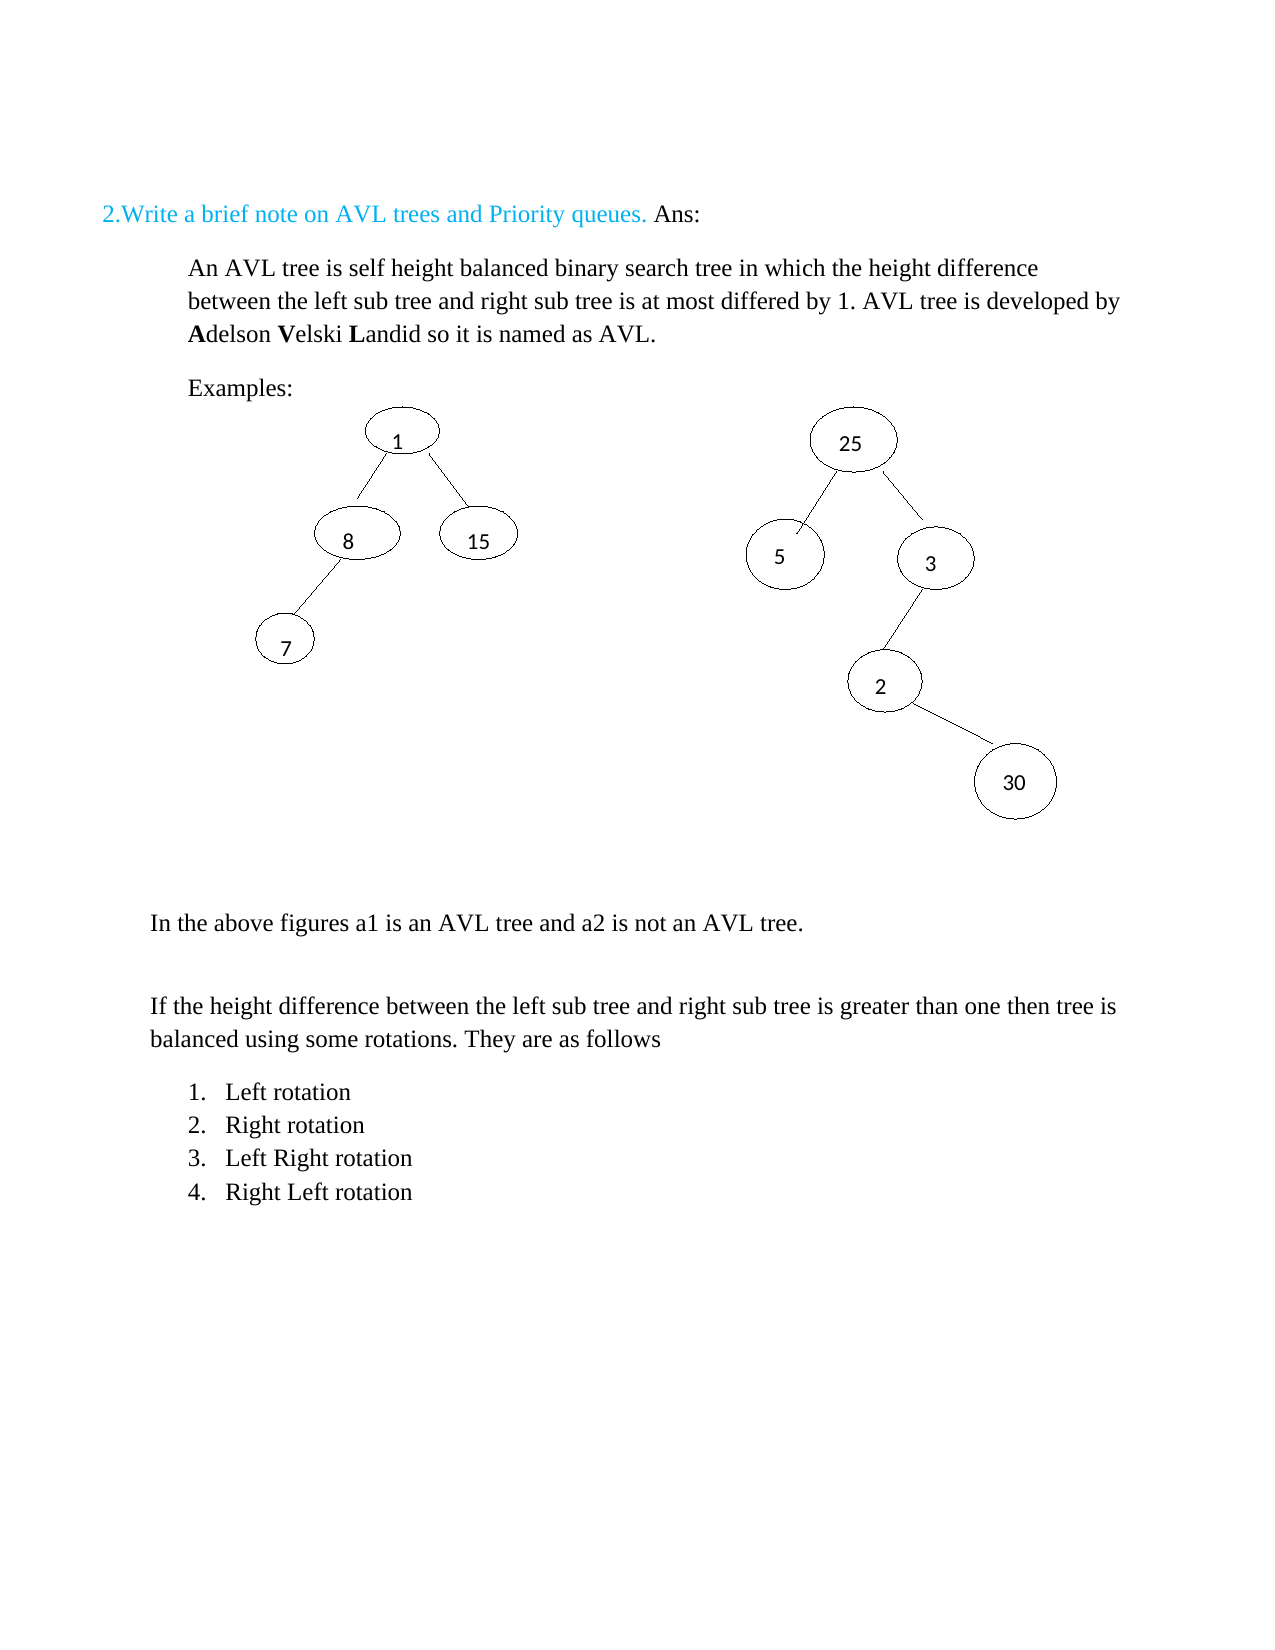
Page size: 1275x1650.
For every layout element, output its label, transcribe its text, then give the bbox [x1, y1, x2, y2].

list Right rotation [188, 1111, 1250, 1139]
list Left rotation [188, 1077, 1250, 1106]
text Examples: [188, 373, 1250, 402]
text If the height difference between the left sub tree and right sub tree is greater than one then tree is balanced using some rotations. They are as follows [150, 991, 1124, 1053]
list Left Right rotation [188, 1143, 1250, 1172]
list Right Left rotation [188, 1177, 1250, 1206]
text In the above figures a1 is an AVL tree and a2 is not an AVL tree. [150, 908, 1250, 937]
text 2.Write a brief note on AVL trees and Priority queues. Ans: [102, 199, 701, 228]
text An AVL tree is self height balanced binary search tree in which the height difference between the left sub tree and right sub tree is at most differed by 1. AVL tree is developed by Adelson Velski Landid so it is named as AVL. [188, 253, 1122, 348]
